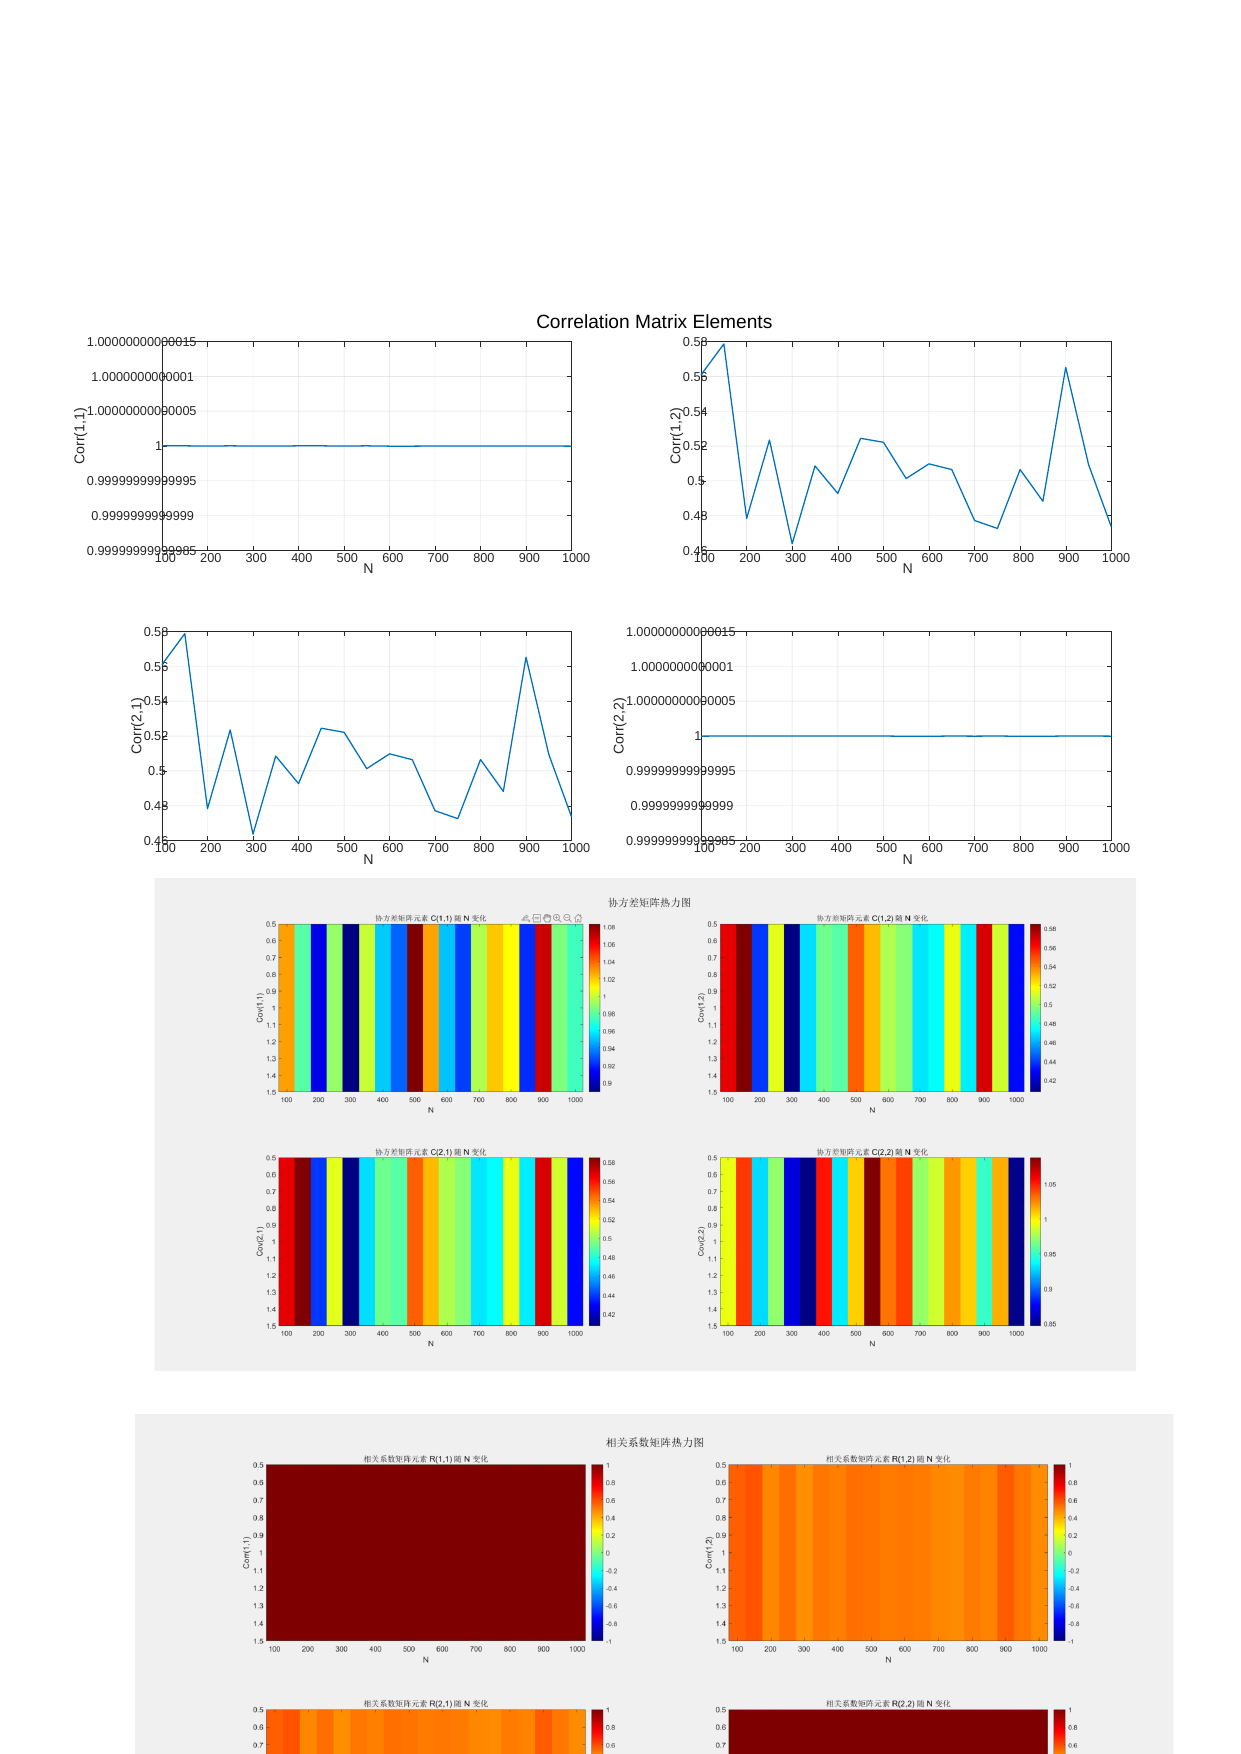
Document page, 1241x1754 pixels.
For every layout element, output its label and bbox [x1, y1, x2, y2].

picture [134, 1414, 1174, 1754]
picture [154, 878, 1137, 1371]
